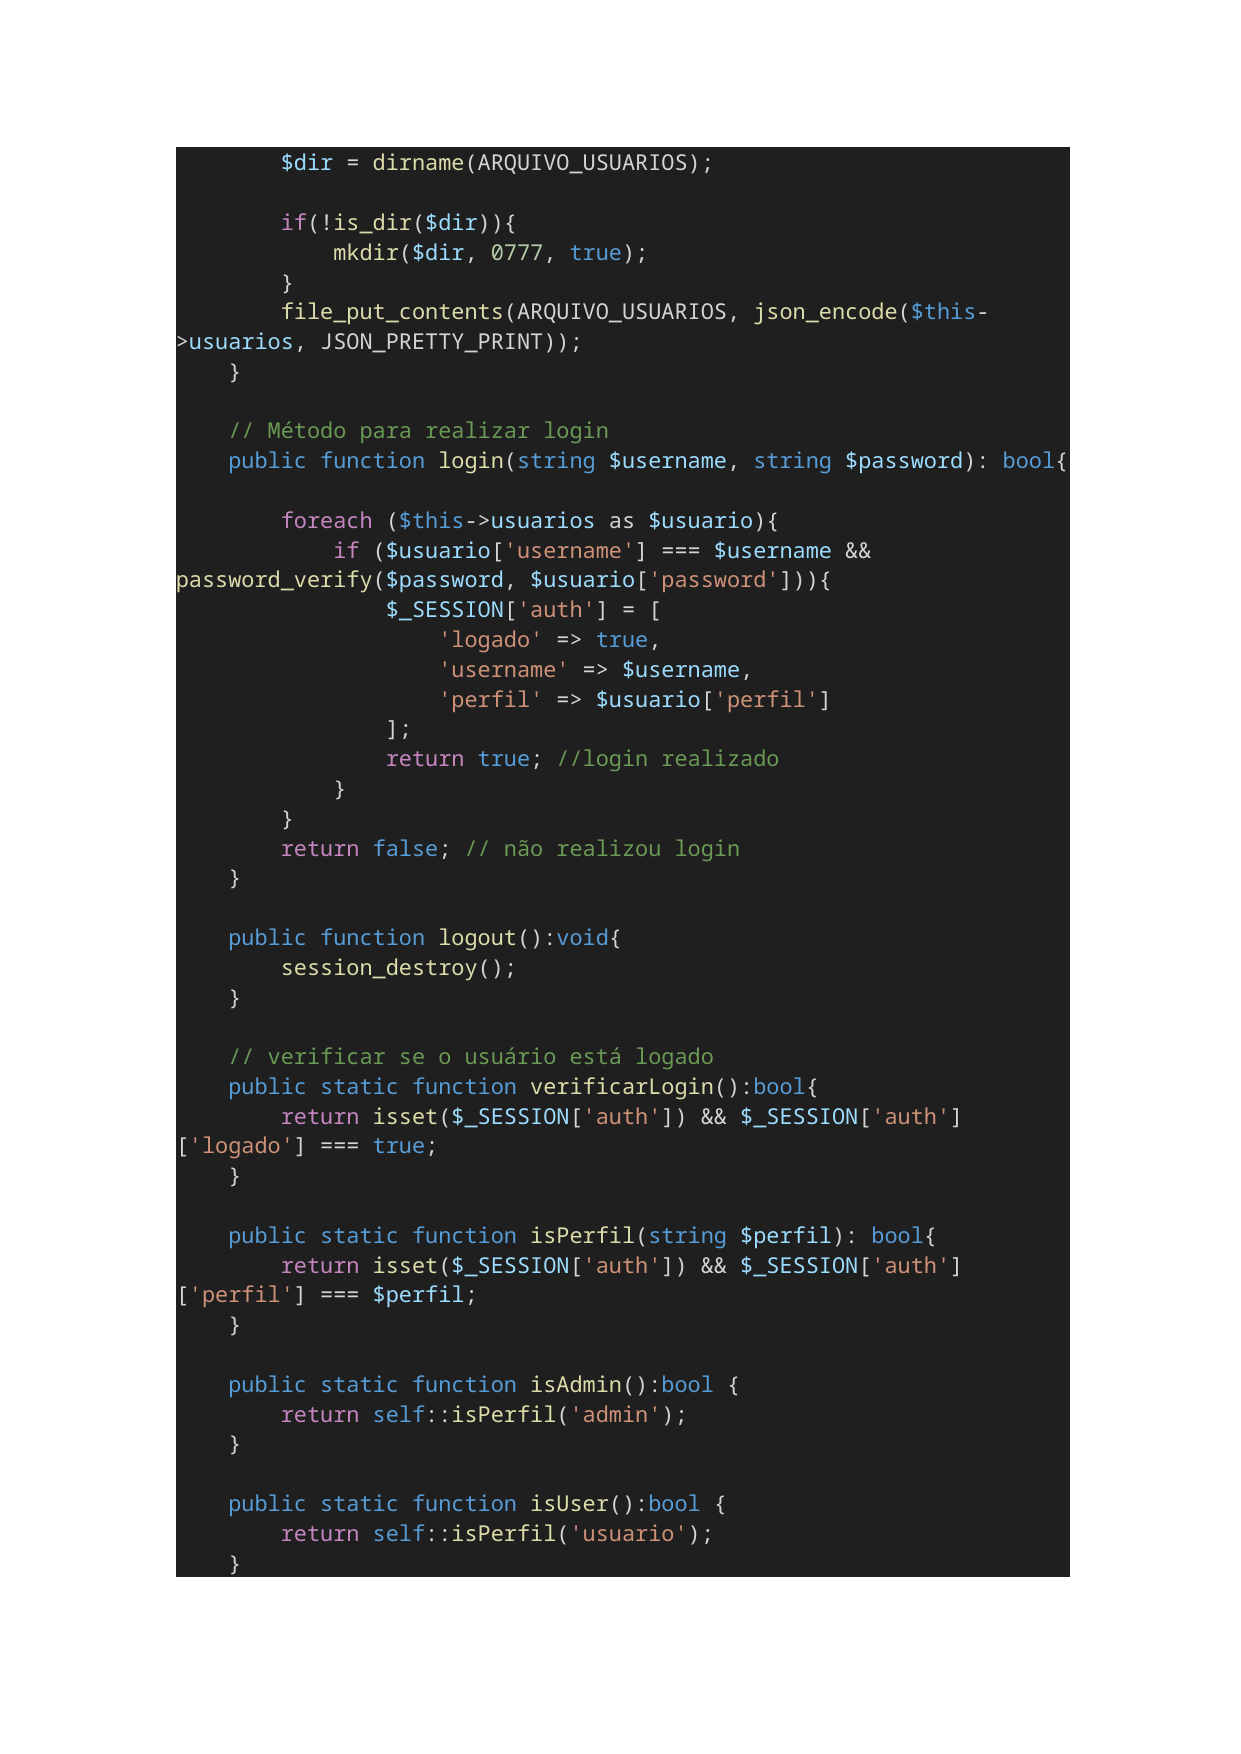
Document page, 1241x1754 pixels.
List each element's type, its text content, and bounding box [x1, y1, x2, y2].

text public static function verificarLogin():bool{ [176, 1071, 1070, 1101]
text return isset($_SESSION['auth']) && $_SESSION['auth']['perfil'] === $perfil; [176, 1250, 1070, 1309]
text } [176, 1160, 1070, 1190]
text } [176, 862, 1070, 892]
text } [176, 267, 1070, 296]
text } [176, 1309, 1070, 1339]
text return true; //login realizado [176, 743, 1070, 773]
text // Método para realizar login [176, 416, 1070, 445]
text foreach ($this->usuarios as $usuario){ [176, 505, 1070, 535]
text } [176, 1428, 1070, 1458]
text return false; // não realizou login [176, 833, 1070, 862]
text mkdir($dir, 0777, true); [176, 237, 1070, 267]
text public static function isPerfil(string $perfil): bool{ [176, 1220, 1070, 1250]
text ]; [176, 713, 1070, 743]
text if(!is_dir($dir)){ [176, 207, 1070, 237]
text } [176, 803, 1070, 833]
text public static function isAdmin():bool { [176, 1369, 1070, 1399]
text public static function isUser():bool { [176, 1488, 1070, 1518]
text 'username' => $username, [176, 654, 1070, 684]
text // verificar se o usuário está logado [176, 1041, 1070, 1071]
text } [176, 982, 1070, 1011]
text session_destroy(); [176, 952, 1070, 982]
text file_put_contents(ARQUIVO_USUARIOS, json_encode($this->usuarios, JSON_PRETTY_PRINT)); [176, 296, 1070, 356]
text } [176, 773, 1070, 803]
text return isset($_SESSION['auth']) && $_SESSION['auth']['logado'] === true; [176, 1101, 1070, 1160]
text if ($usuario['username'] === $username && password_verify($password, $usuario['password'])){ [176, 535, 1070, 594]
text } [176, 1548, 1070, 1577]
text return self::isPerfil('usuario'); [176, 1518, 1070, 1548]
text public function logout():void{ [176, 922, 1070, 952]
text return self::isPerfil('admin'); [176, 1399, 1070, 1428]
text } [176, 356, 1070, 386]
text $dir = dirname(ARQUIVO_USUARIOS); [176, 147, 1070, 177]
text 'perfil' => $usuario['perfil'] [176, 684, 1070, 713]
text public function login(string $username, string $password): bool{ [176, 445, 1070, 475]
text $_SESSION['auth'] = [ [176, 594, 1070, 624]
text 'logado' => true, [176, 624, 1070, 654]
